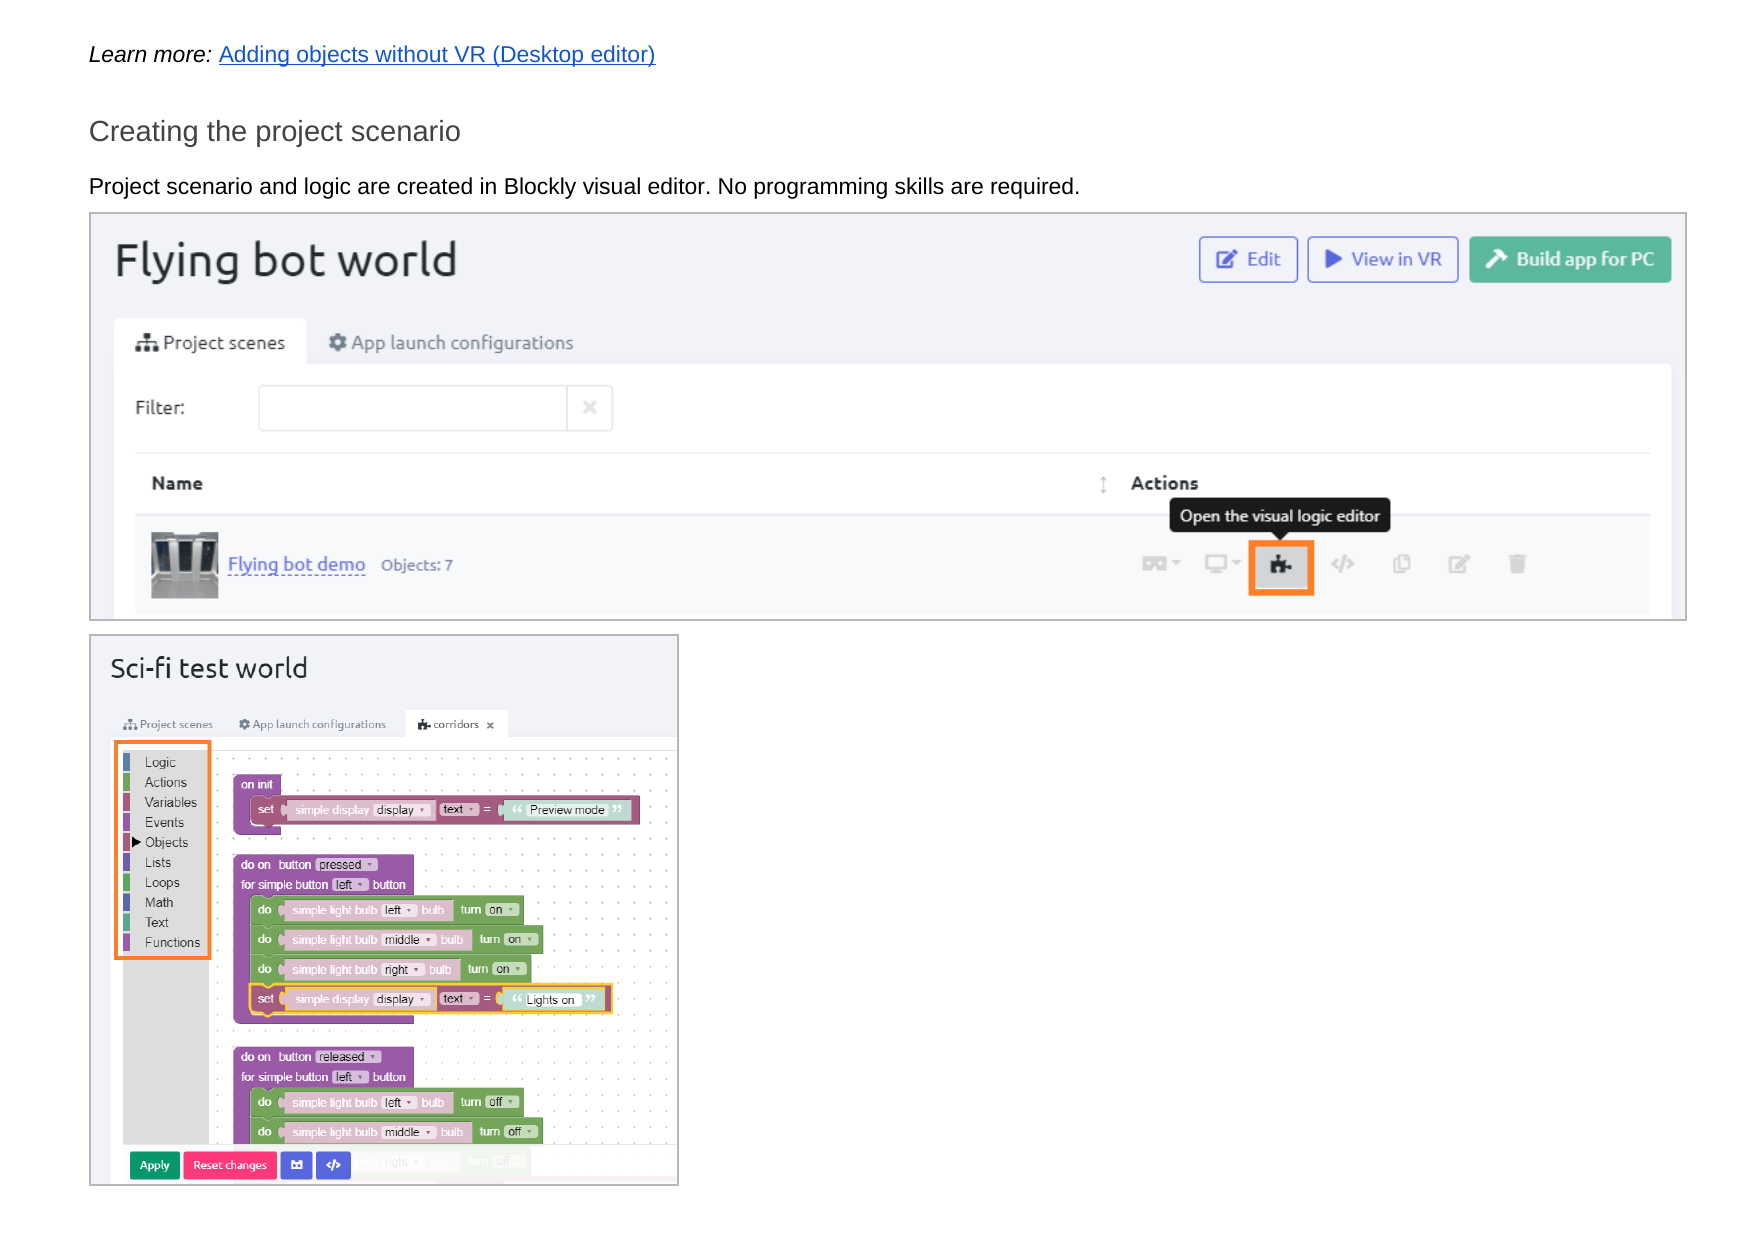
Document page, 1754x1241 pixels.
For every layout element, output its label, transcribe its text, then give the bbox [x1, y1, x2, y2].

subtitle Creating the project scenario [88, 114, 1695, 148]
text Project scenario and logic are created in Blockly visual editor. No programming skills are required. [88, 173, 1695, 199]
picture [91, 214, 1685, 619]
picture [91, 636, 677, 1184]
text Learn more: Adding objects without VR (Desktop editor) [88, 41, 1695, 68]
